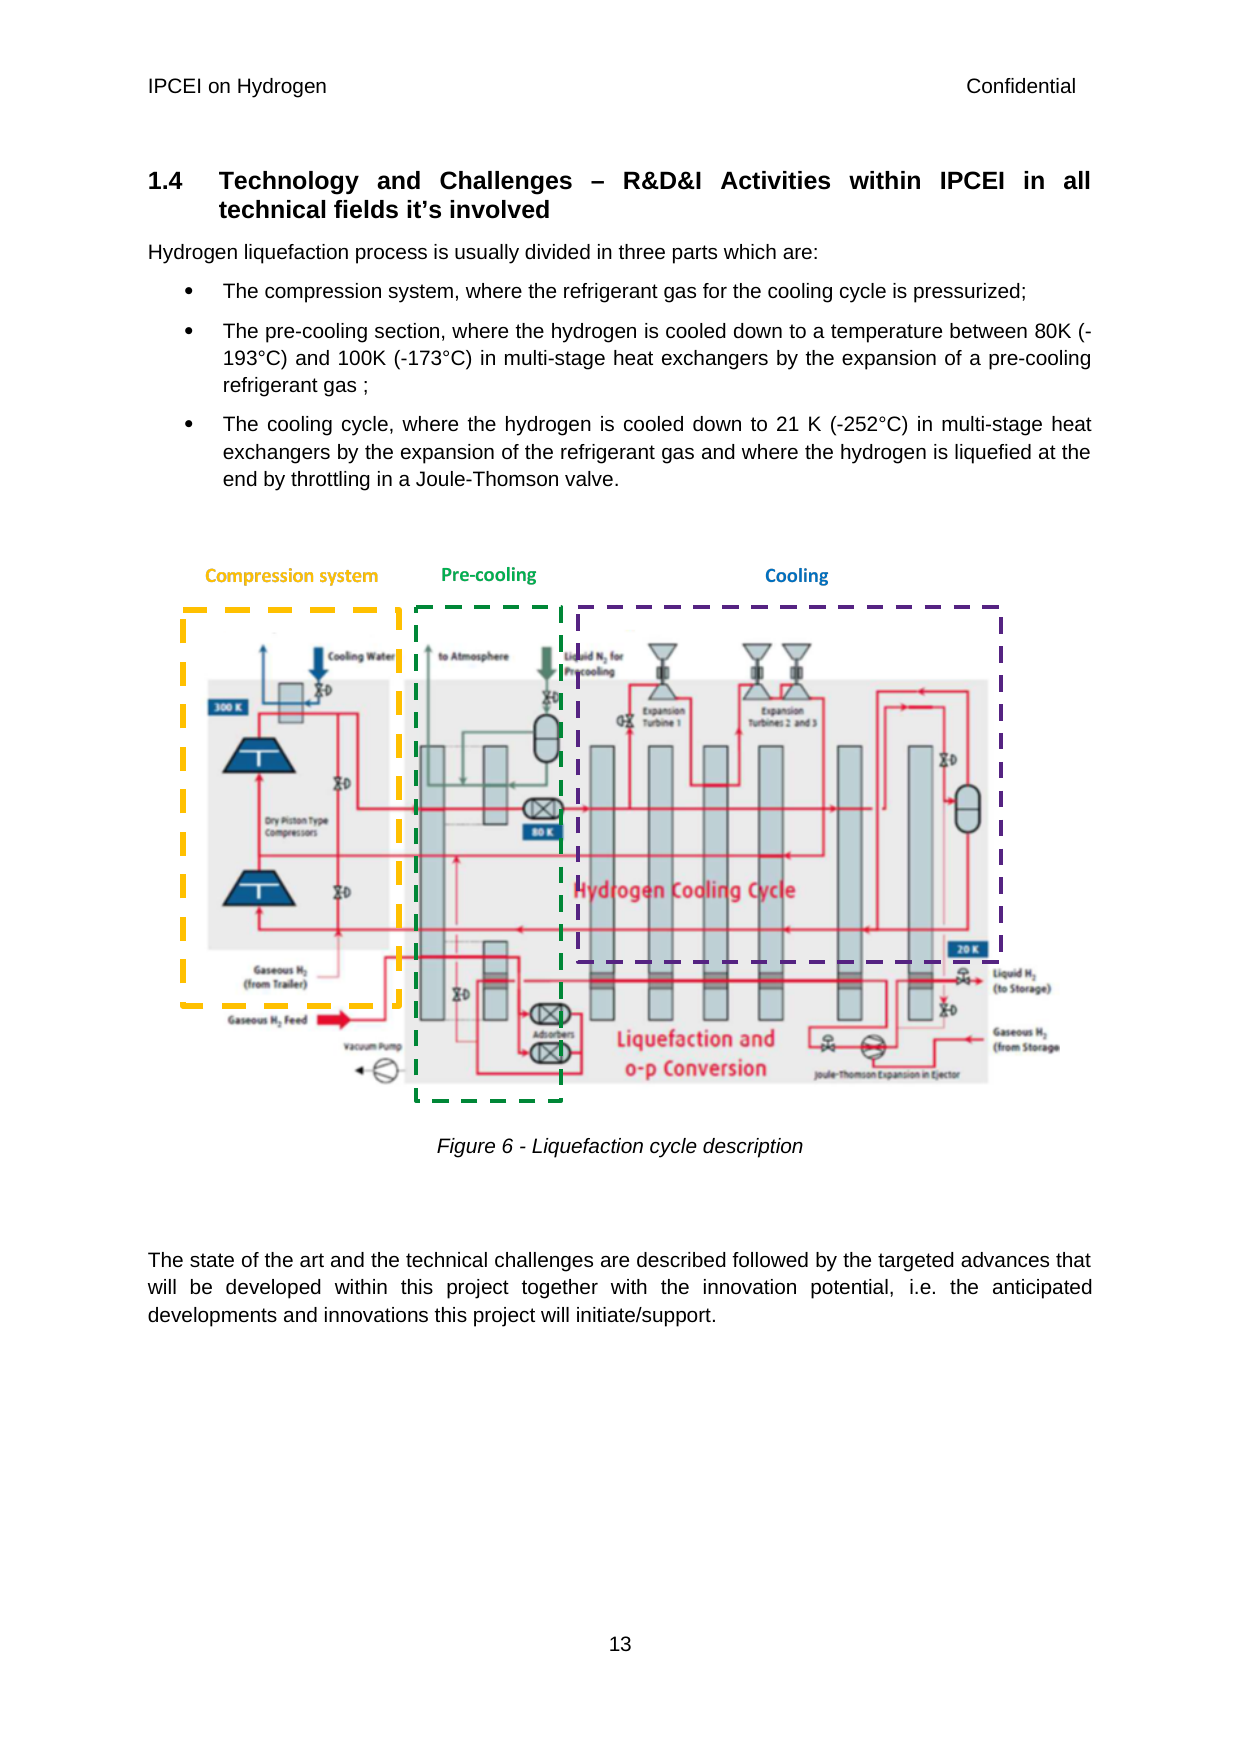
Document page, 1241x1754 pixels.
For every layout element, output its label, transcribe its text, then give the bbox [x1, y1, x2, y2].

list The cooling cycle, where the hydrogen is cooled down to 21 K (-252°C) in multi-stage heat exchangers by the expansion of the refrigerant gas and where the hydrogen is liquefied at the end by throttling in a Joule-Thomson valve. [185, 409, 1093, 491]
text Hydrogen liquefaction process is usually divided in three parts which are: [148, 236, 1093, 263]
text Figure 6 - Liquefaction cycle description [148, 1134, 1093, 1158]
text Technology and Challenges – R&D&I Activities within IPCEI in all technical fields it’s involved [148, 166, 1093, 224]
list The compression system, where the refrigerant gas for the cooling cycle is pressurized; [185, 276, 1093, 303]
list The pre-cooling section, where the hydrogen is cooled down to a temperature between 80K (-193°C) and 100K (-173°C) in multi-stage heat exchangers by the expansion of a pre-cooling refrigerant gas ; [185, 316, 1093, 397]
text The state of the art and the technical challenges are described followed by the targeted advances that will be developed within this project together with the innovation potential, i.e. the anticipated developments and innovations this project will initiate/support. [148, 1248, 1093, 1327]
